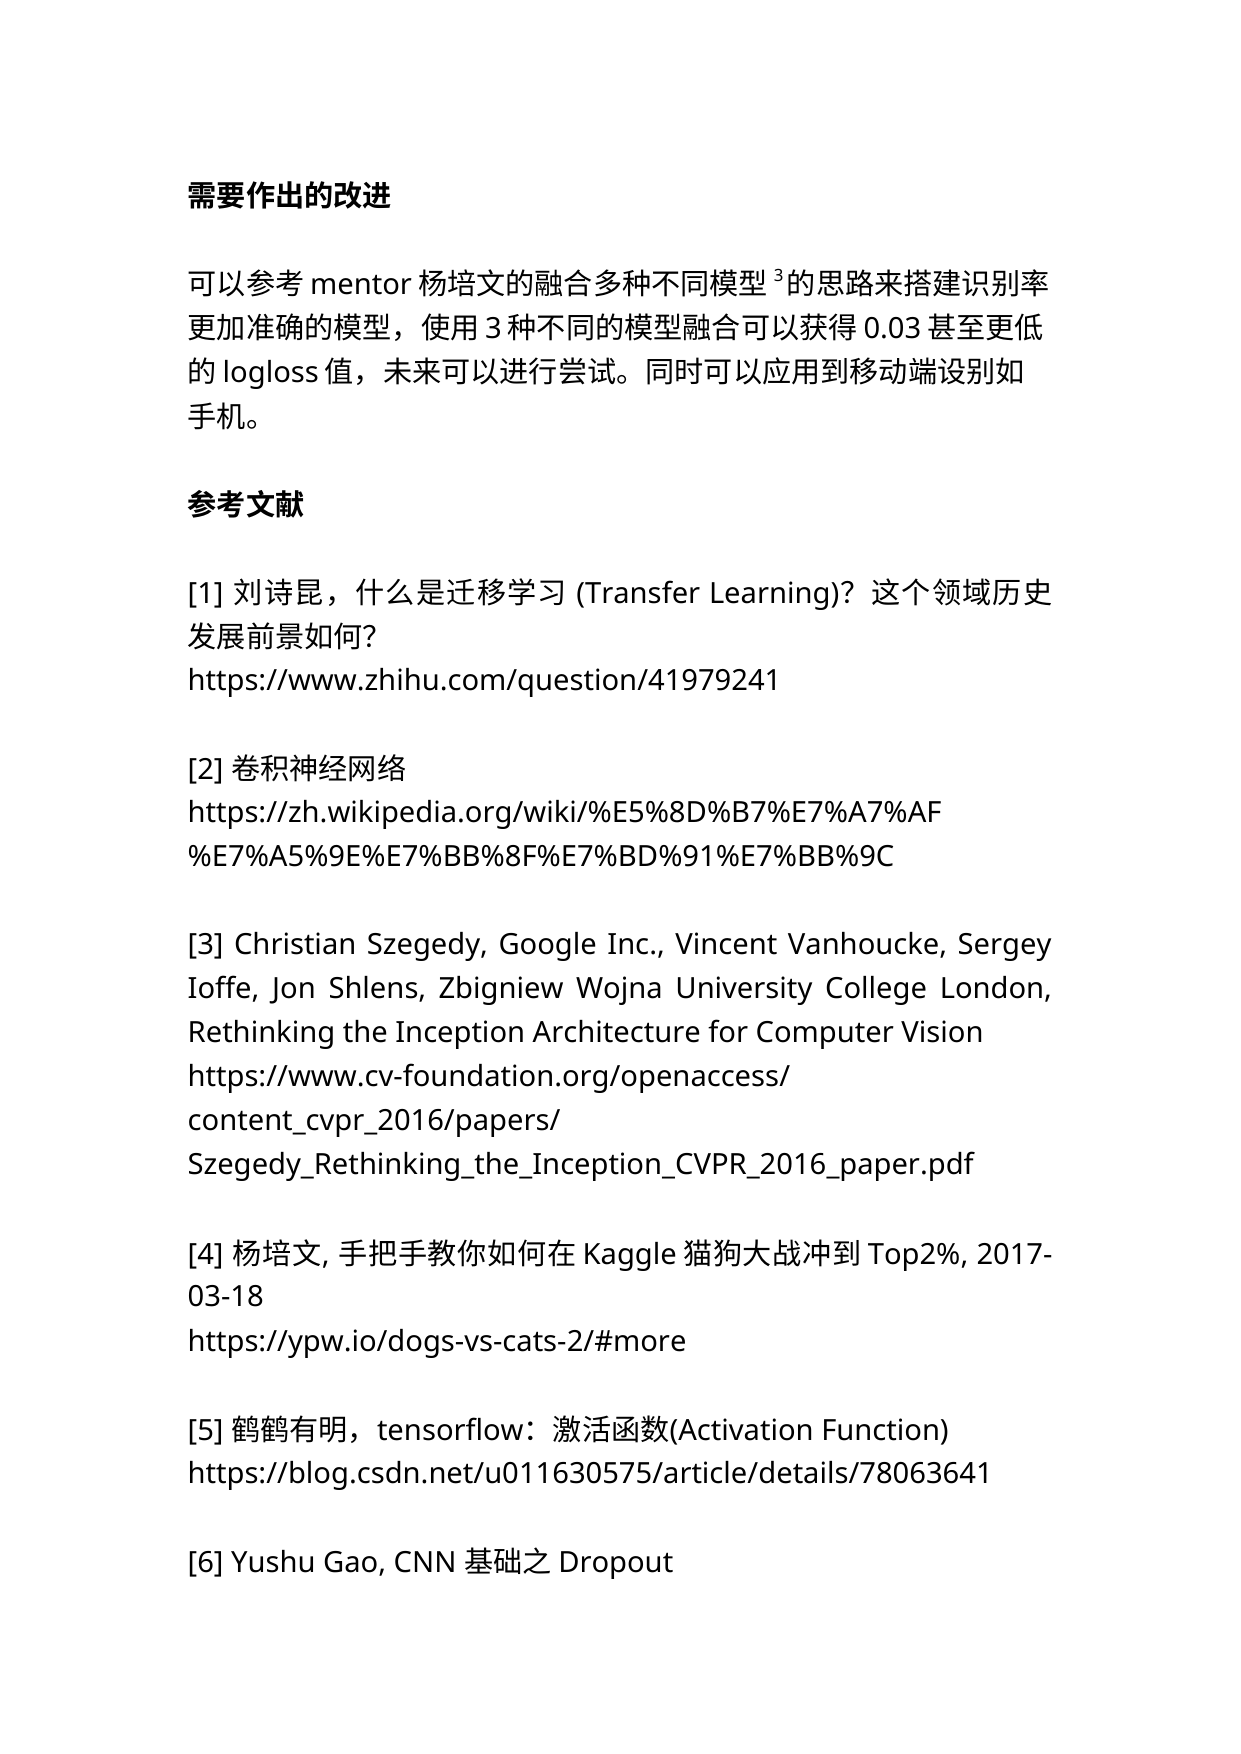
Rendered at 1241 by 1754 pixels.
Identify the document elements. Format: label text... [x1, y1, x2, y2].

text https://zh.wikipedia.org/wiki/%E5%8D%B7%E7%A7%AF%E7%A5%9E%E7%BB%8F%E7%BD%91%E7%BB%9C [187, 789, 1053, 877]
text 需要作出的改进 [187, 172, 1053, 216]
text https://www.zhihu.com/question/41979241 [187, 657, 1053, 701]
text https://ypw.io/dogs-vs-cats-2/#more [187, 1318, 1053, 1362]
text 可以参考mentor杨培文的融合多种不同模型3的思路来搭建识别率更加准确的模型，使用3种不同的模型融合可以获得0.03甚至更低的logloss值，未来可以进行尝试。同时可以应用到移动端设别如手机。 [187, 260, 1053, 436]
text [2] 卷积神经网络 [187, 745, 1053, 789]
text 参考文献 [187, 480, 1053, 524]
text [6] Yushu Gao, CNN 基础之 Dropout [187, 1538, 1053, 1582]
text [4] 杨培文, 手把手教你如何在Kaggle猫狗大战冲到Top2%, 2017-03-18 [187, 1229, 1053, 1318]
text https://www.cv-foundation.org/openaccess/content_cvpr_2016/papers/Szegedy_Rethinking_the_Inception_CVPR_2016_paper.pdf [187, 1053, 1053, 1185]
text [5] 鹤鹤有明，tensorflow：激活函数(Activation Function) [187, 1406, 1053, 1450]
text https://blog.csdn.net/u011630575/article/details/78063641 [187, 1450, 1053, 1494]
text [1] 刘诗昆，什么是迁移学习 (Transfer Learning)？这个领域历史发展前景如何？ [187, 568, 1053, 657]
text [3] Christian Szegedy, Google Inc., Vincent Vanhoucke, Sergey Ioffe, Jon Shlens, Zbigniew Wojna University College London, Rethinking the Inception Architecture for Computer Vision [187, 921, 1053, 1053]
